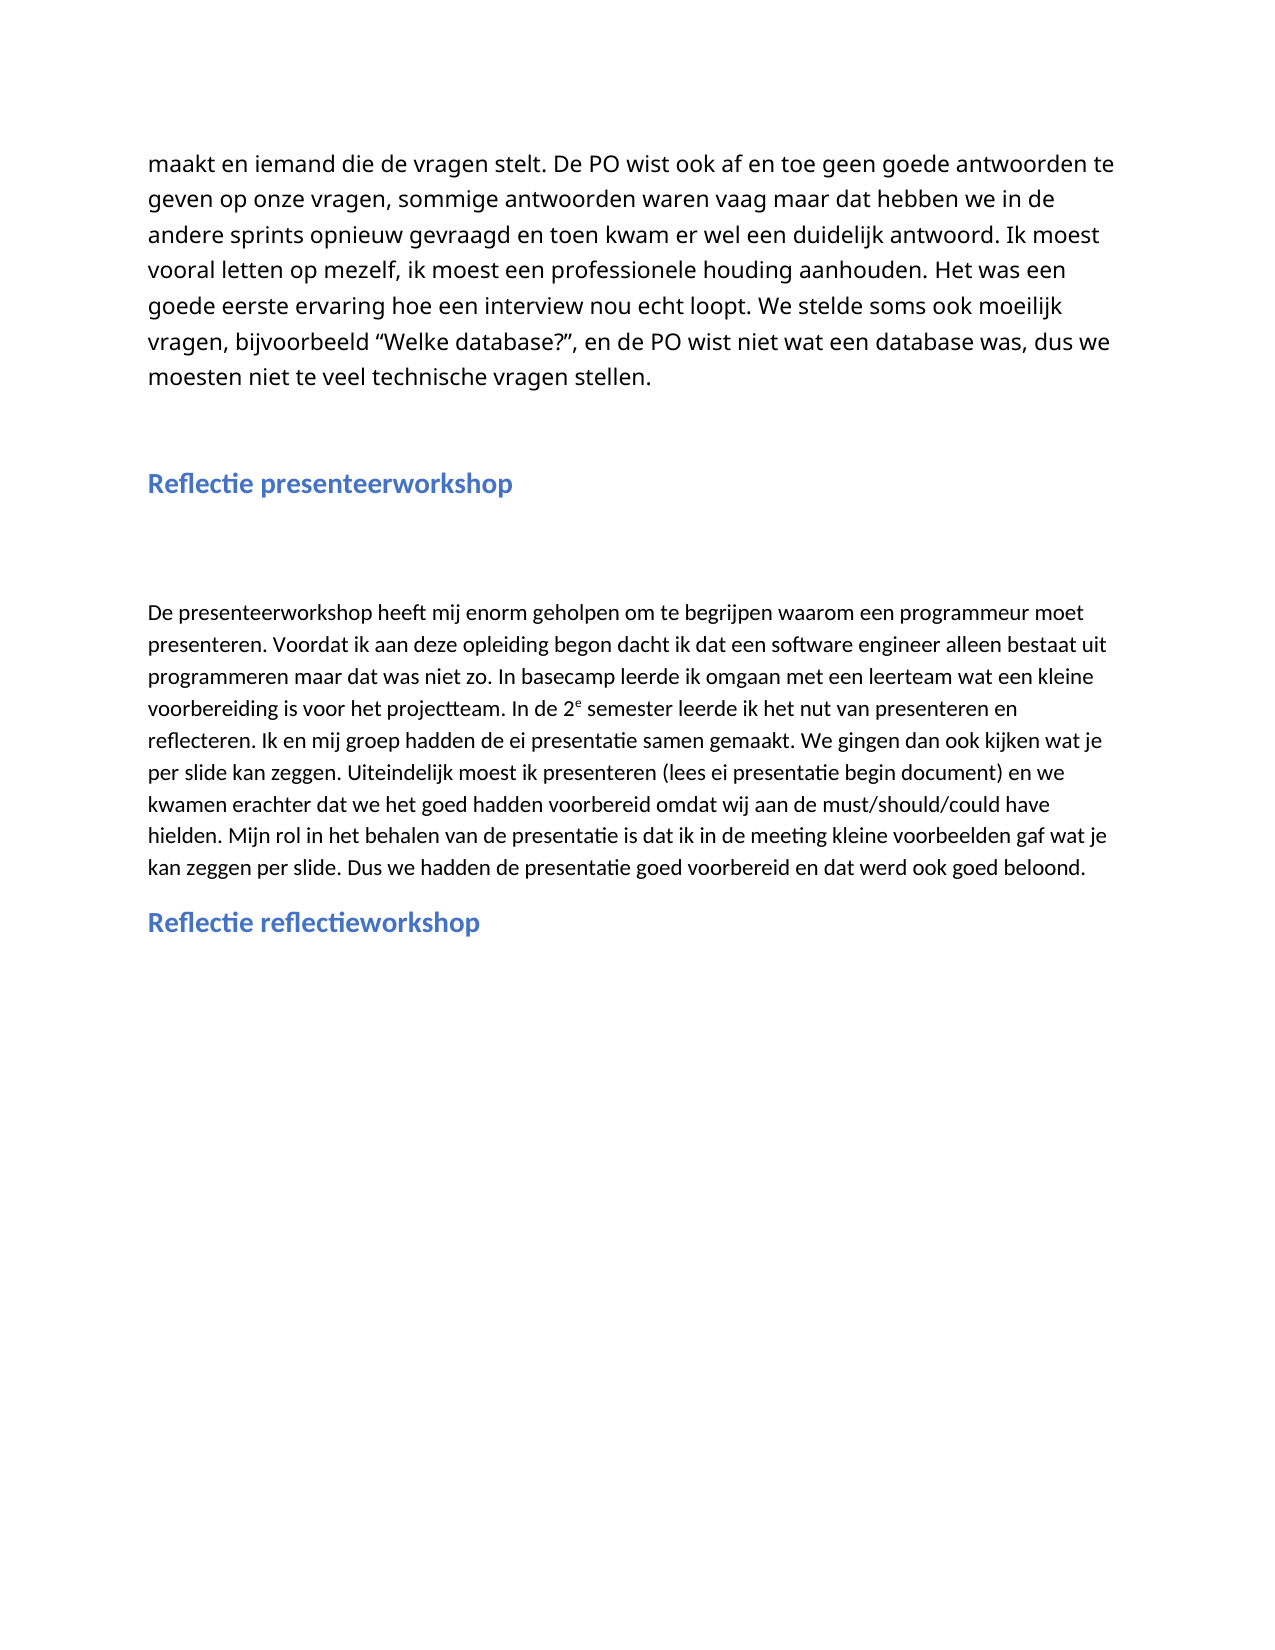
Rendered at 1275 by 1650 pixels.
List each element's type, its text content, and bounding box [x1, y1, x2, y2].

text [148, 148, 1127, 393]
subtitle Reflectie presenteerworkshop [148, 465, 1127, 500]
text De presenteerworkshop heeft mij enorm geholpen om te begrijpen waarom een programmeur moet presenteren. Voordat ik aan deze opleiding begon dacht ik dat een software engineer alleen bestaat uit programmeren maar dat was niet zo. In basecamp leerde ik omgaan met een leerteam wat een kleine voorbereiding is voor het projectteam. In de 2e semester leerde ik het nut van presenteren en reflecteren. Ik en mij groep hadden de ei presentatie samen gemaakt. We gingen dan ook kijken wat je per slide kan zeggen. Uiteindelijk moest ik presenteren (lees ei presentatie begin document) en we kwamen erachter dat we het goed hadden voorbereid omdat wij aan de must/should/could have hielden. Mijn rol in het behalen van de presentatie is dat ik in de meeting kleine voorbeelden gaf wat je kan zeggen per slide. Dus we hadden de presentatie goed voorbereid en dat werd ook goed beloond. [148, 598, 1127, 882]
subtitle Reflectie reflectieworkshop [148, 904, 1127, 940]
